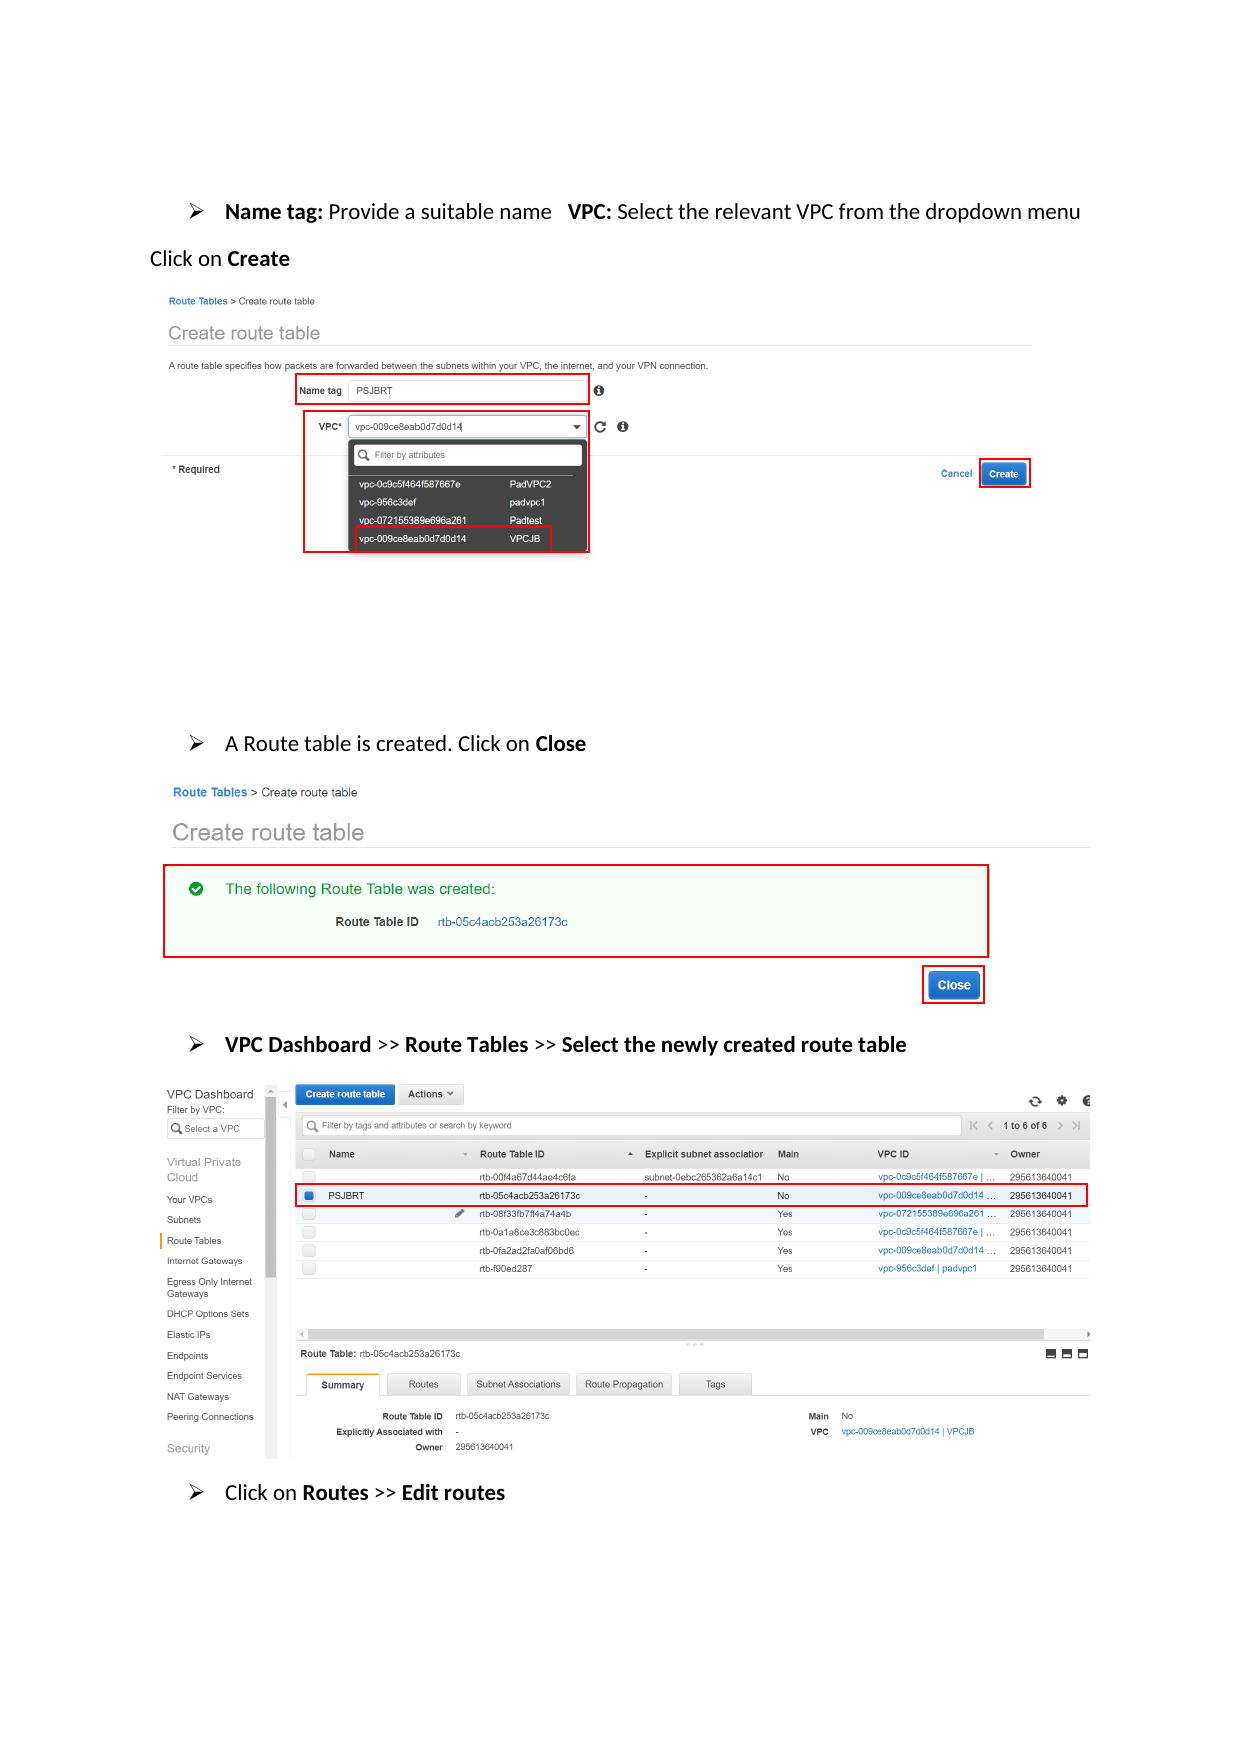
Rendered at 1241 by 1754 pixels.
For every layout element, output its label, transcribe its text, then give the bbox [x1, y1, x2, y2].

picture [150, 290, 1091, 570]
picture [150, 776, 1091, 1012]
text Click on Create [150, 244, 1090, 272]
list Click on Routes >> Edit routes [187, 1478, 1090, 1506]
list VPC Dashboard >> Route Tables >> Select the newly created route table [187, 1030, 1090, 1058]
list A Route table is created. Click on Close [187, 729, 1090, 757]
list Name tag: Provide a suitable name VPC: Select the relevant VPC from the dropdown menu [187, 197, 1090, 225]
picture [150, 1077, 1091, 1459]
